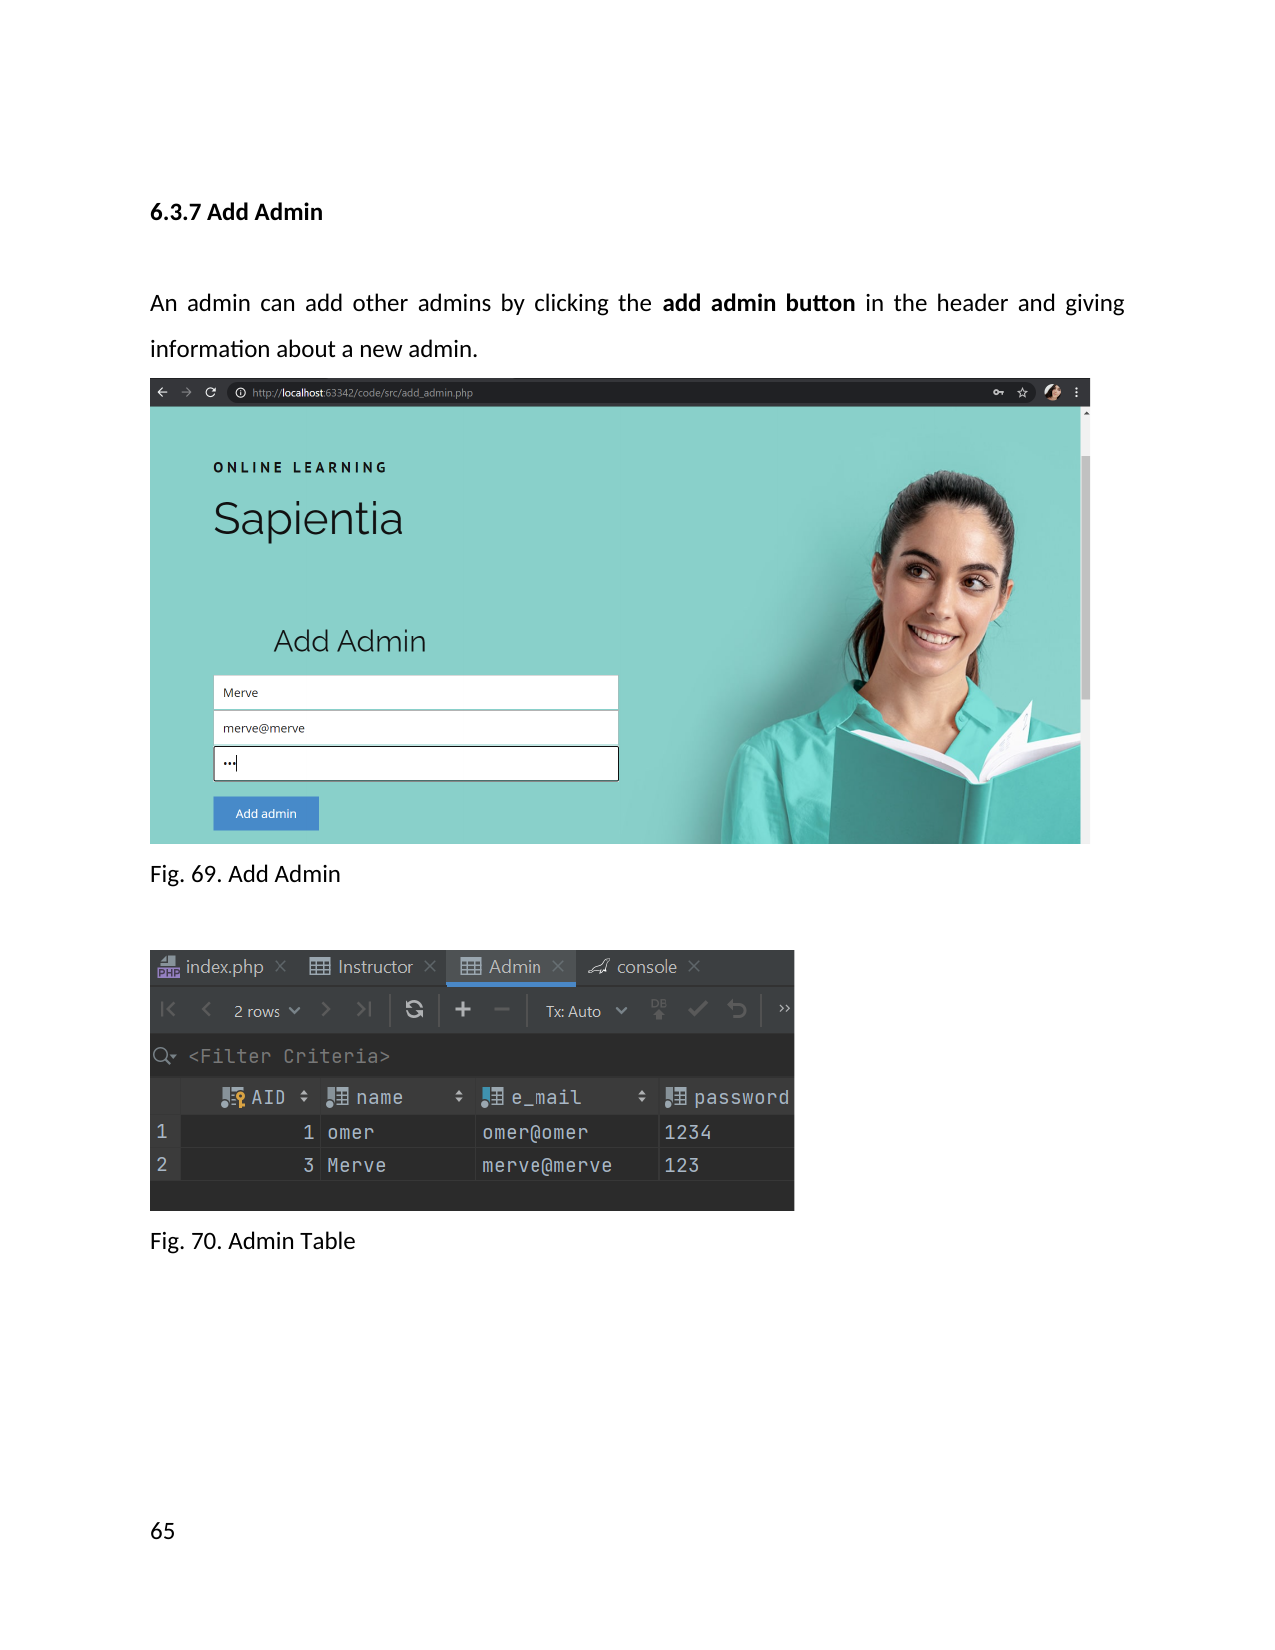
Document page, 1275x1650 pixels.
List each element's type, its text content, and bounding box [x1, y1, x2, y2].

picture [150, 950, 795, 1211]
text Fig. 69. Add Admin [150, 858, 1125, 889]
text Fig. 70. Admin Table [150, 1225, 1125, 1256]
text An admin can add other admins by clicking the add admin button in the header and giving information about a new admin. [150, 287, 1125, 363]
picture [150, 378, 1091, 844]
subtitle 6.3.7 Add Admin [150, 196, 1125, 226]
